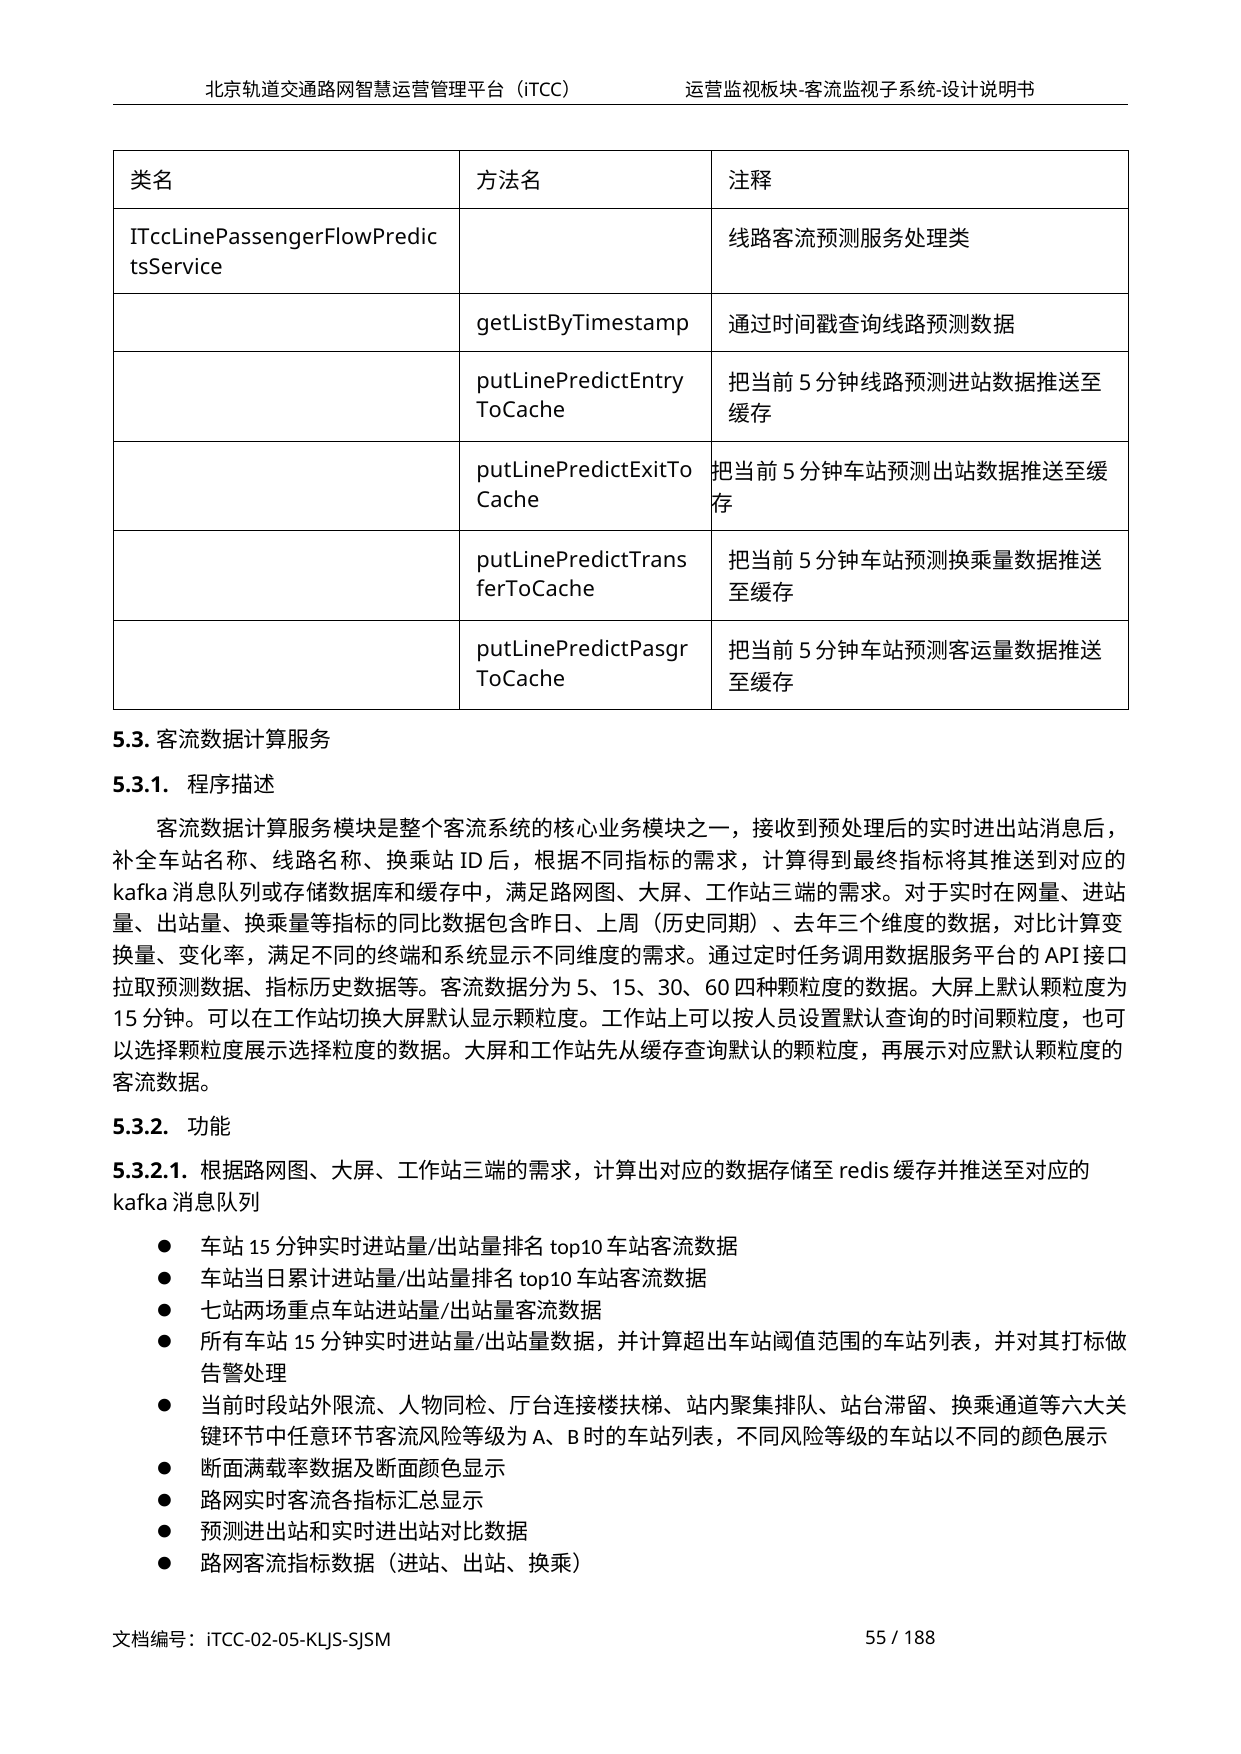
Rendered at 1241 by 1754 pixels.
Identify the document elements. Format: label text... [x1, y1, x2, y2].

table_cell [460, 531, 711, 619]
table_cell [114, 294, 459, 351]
text 客流数据计算服务 [112, 722, 1128, 754]
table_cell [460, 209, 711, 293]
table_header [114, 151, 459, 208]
list 所有车站15分钟实时进站量/出站量数据，并计算超出车站阈值范围的车站列表，并对其打标做告警处理 [156, 1324, 1128, 1388]
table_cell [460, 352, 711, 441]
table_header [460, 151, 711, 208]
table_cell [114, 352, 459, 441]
list 路网客流指标数据（进站、出站、换乘） [156, 1546, 1128, 1578]
list 断面满载率数据及断面颜色显示 [156, 1451, 1128, 1483]
list 预测进出站和实时进出站对比数据 [156, 1514, 1128, 1546]
list 功能 [112, 1109, 1128, 1141]
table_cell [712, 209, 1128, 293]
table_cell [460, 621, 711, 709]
list 路网实时客流各指标汇总显示 [156, 1483, 1128, 1514]
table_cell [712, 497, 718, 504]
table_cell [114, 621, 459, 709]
list 当前时段站外限流、人物同检、厅台连接楼扶梯、站内聚集排队、站台滞留、换乘通道等六大关键环节中任意环节客流风险等级为A、B时的车站列表，不同风险等级的车站以不同的颜色展示 [156, 1388, 1128, 1451]
text 客流数据计算服务模块是整个客流系统的核心业务模块之一，接收到预处理后的实时进出站消息后，补全车站名称、线路名称、换乘站ID后，根据不同指标的需求，计算得到最终指标将其推送到对应的kafka消息队列或存储数据库和缓存中，满足路网图、大屏、工作站三端的需求。对于实时在网量、进站量、出站量、换乘量等指标的同比数据包含昨日、上周（历史同期）、去年三个维度的数据，对比计算变换量、变化率，满足不同的终端和系统显示不同维度的需求。通过定时任务调用数据服务平台的API接口拉取预测数据、指标历史数据等。客流数据分为5、15、30、60四种颗粒度的数据。大屏上默认颗粒度为15分钟。可以在工作站切换大屏默认显示颗粒度。工作站上可以按人员设置默认查询的时间颗粒度，也可以选择颗粒度展示选择粒度的数据。大屏和工作站先从缓存查询默认的颗粒度，再展示对应默认颗粒度的客流数据。 [112, 811, 1128, 1097]
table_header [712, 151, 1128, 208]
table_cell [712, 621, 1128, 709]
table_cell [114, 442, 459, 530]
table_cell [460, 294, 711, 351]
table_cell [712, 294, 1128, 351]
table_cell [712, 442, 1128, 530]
list 车站当日累计进站量/出站量排名top10车站客流数据 [156, 1261, 1128, 1293]
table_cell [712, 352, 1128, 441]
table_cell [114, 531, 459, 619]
subtitle 根据路网图、大屏、工作站三端的需求，计算出对应的数据存储至redis缓存并推送至对应的kafka消息队列 [112, 1153, 1128, 1217]
list 车站15分钟实时进站量/出站量排名top10车站客流数据 [156, 1229, 1128, 1261]
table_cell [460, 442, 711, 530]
list 七站两场重点车站进站量/出站量客流数据 [156, 1293, 1128, 1324]
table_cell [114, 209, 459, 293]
list 程序描述 [112, 767, 1128, 798]
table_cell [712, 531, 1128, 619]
